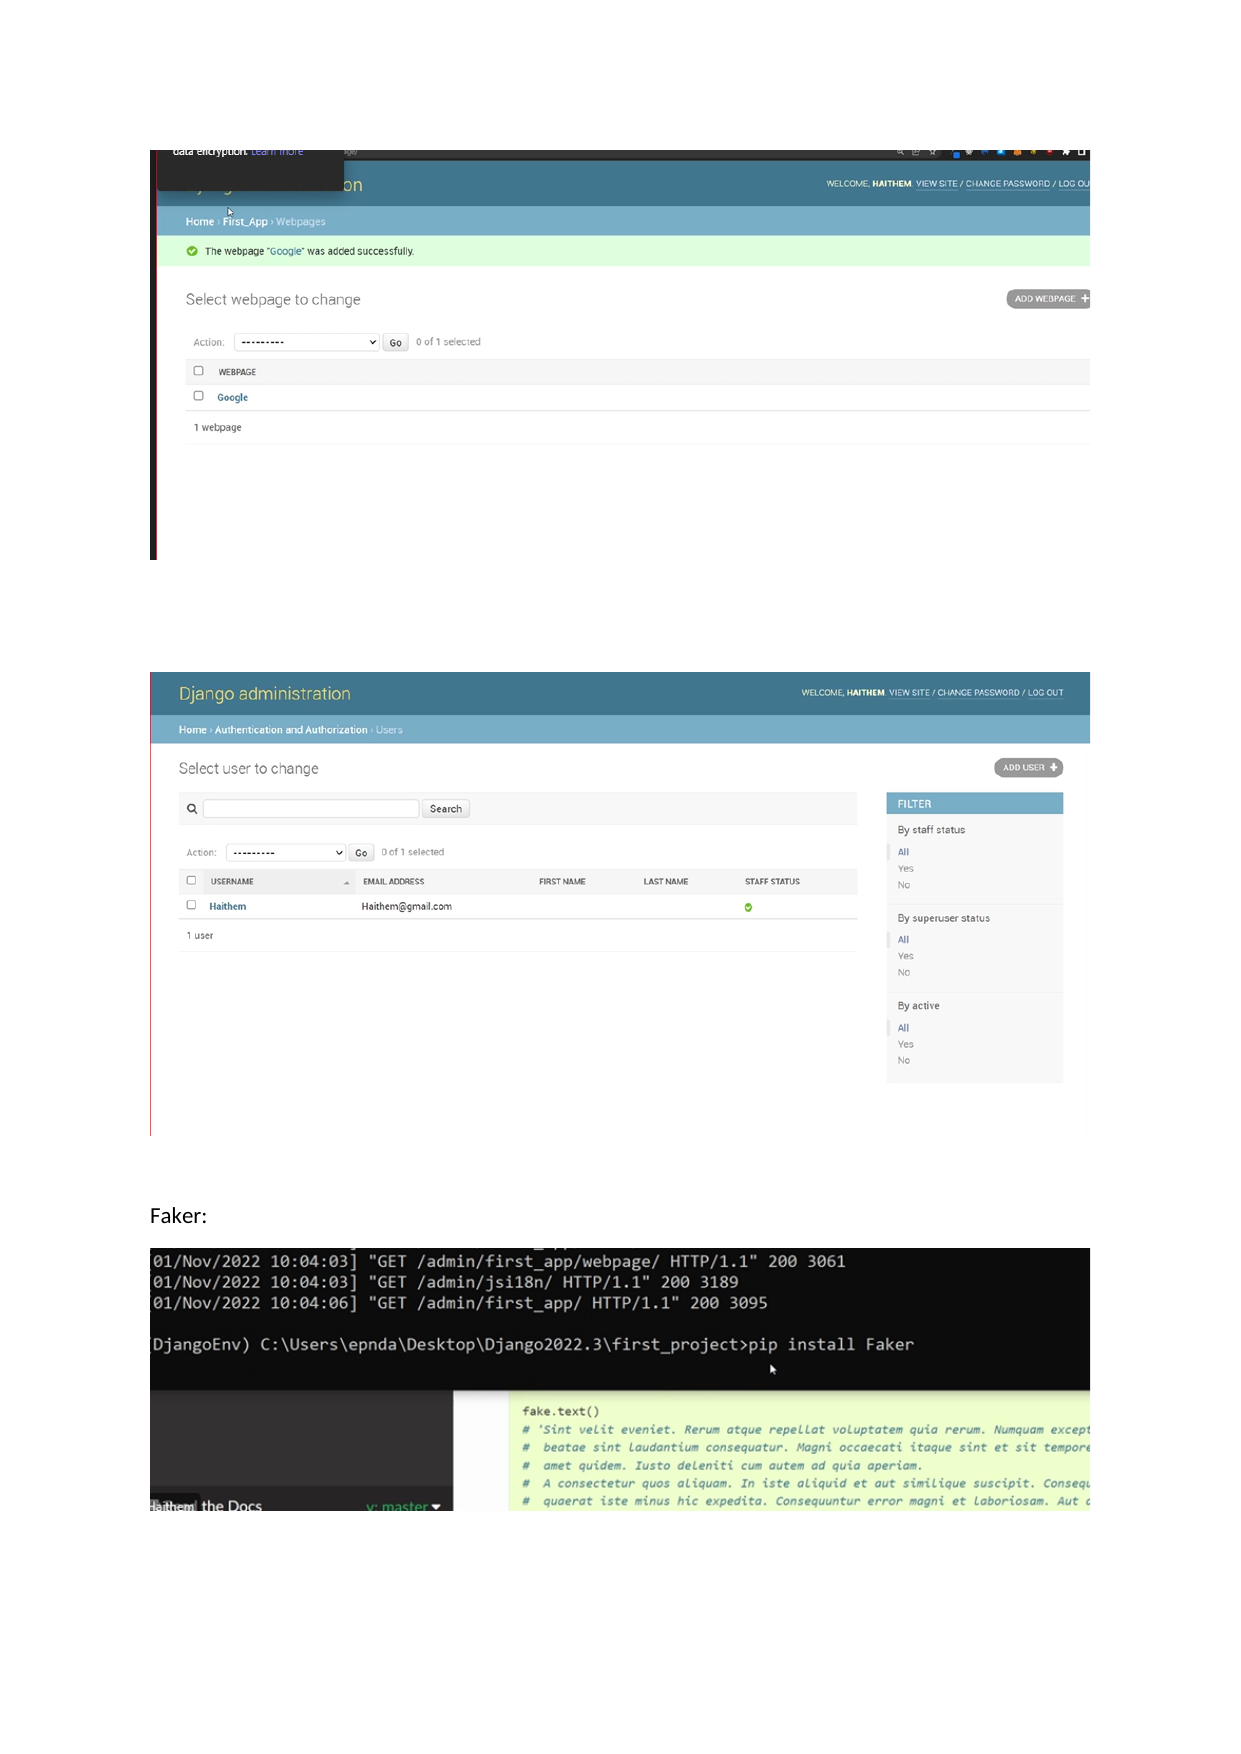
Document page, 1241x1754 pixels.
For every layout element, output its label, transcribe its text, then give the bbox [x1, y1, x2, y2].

picture [150, 150, 1091, 560]
text Faker: [150, 1202, 1090, 1229]
picture [150, 672, 1091, 1136]
picture [150, 1248, 1091, 1511]
